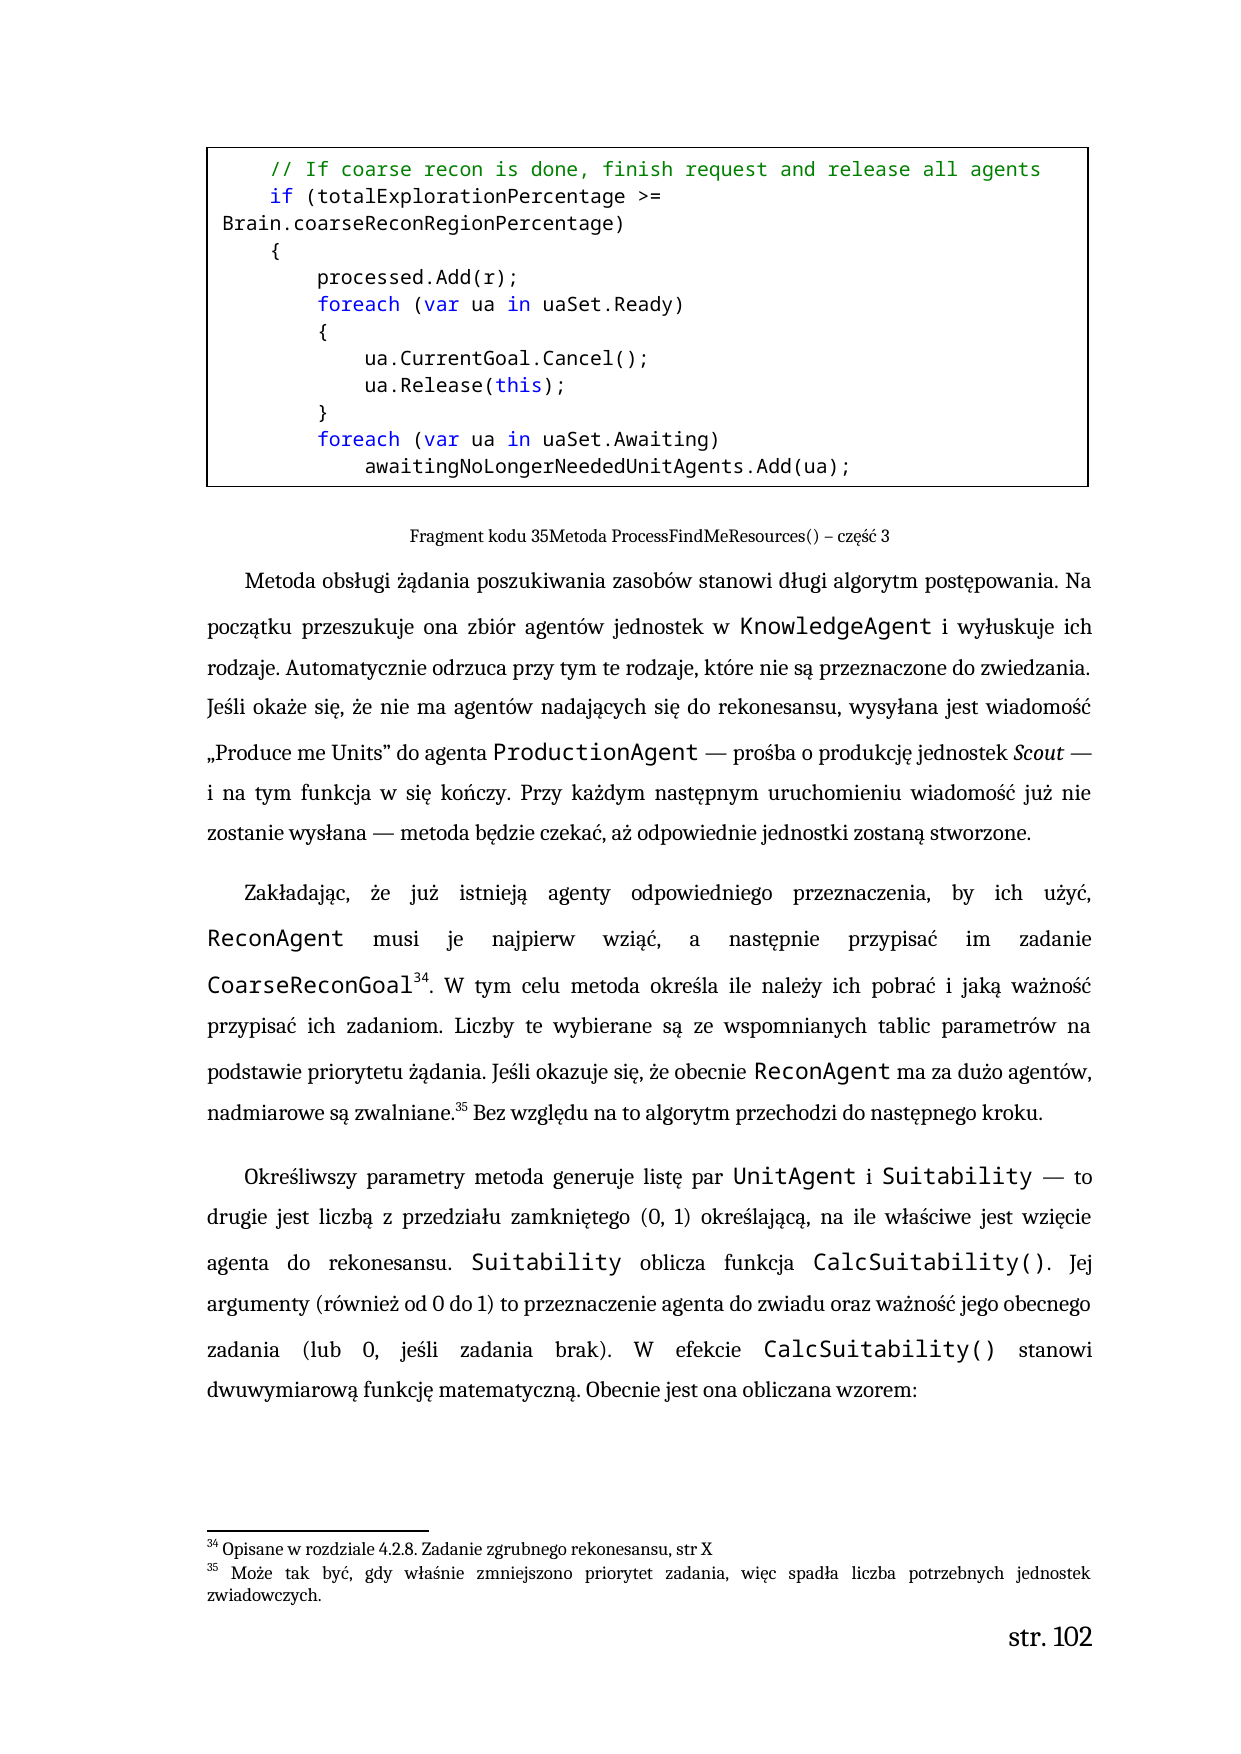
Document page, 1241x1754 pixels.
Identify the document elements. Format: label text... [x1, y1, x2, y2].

text Fragment kodu 35Metoda ProcessFindMeResources() – część 3 [207, 526, 1092, 547]
text Określiwszy parametry metoda generuje listę par UnitAgent i Suitability — to drugie jest liczbą z przedziału zamkniętego (0, 1) określającą, na ile właściwe jest wzięcie agenta do rekonesansu. Suitability oblicza funkcja CalcSuitability(). Jej argumenty (również od 0 do 1) to przeznaczenie agenta do zwiadu oraz ważność jego obecnego zadania (lub 0, jeśli zadania brak). W efekcie CalcSuitability() stanowi dwuwymiarową funkcję matematyczną. Obecnie jest ona obliczana wzorem: [207, 1160, 1092, 1403]
text Metoda obsługi żądania poszukiwania zasobów stanowi długi algorytm postępowania. Na początku przeszukuje ona zbiór agentów jednostek w KnowledgeAgent i wyłuskuje ich rodzaje. Automatycznie odrzuca przy tym te rodzaje, które nie są przeznaczone do zwiedzania. Jeśli okaże się, że nie ma agentów nadających się do rekonesansu, wysyłana jest wiadomość „Produce me Units” do agenta ProductionAgent — prośba o produkcję jednostek Scout — i na tym funkcja w się kończy. Przy każdym następnym uruchomieniu wiadomość już nie zostanie wysłana — metoda będzie czekać, aż odpowiednie jednostki zostaną stworzone. [207, 568, 1092, 846]
text Zakładając, że już istnieją agenty odpowiedniego przeznaczenia, by ich użyć, ReconAgent musi je najpierw wziąć, a następnie przypisać im zadanie CoarseReconGoal. W tym celu metoda określa ile należy ich pobrać i jaką ważność przypisać ich zadaniom. Liczby te wybierane są ze wspomnianych tablic parametrów na podstawie priorytetu żądania. Jeśli okazuje się, że obecnie ReconAgent ma za dużo agentów, nadmiarowe są zwalniane. Bez względu na to algorytm przechodzi do następnego kroku. [207, 880, 1092, 1126]
